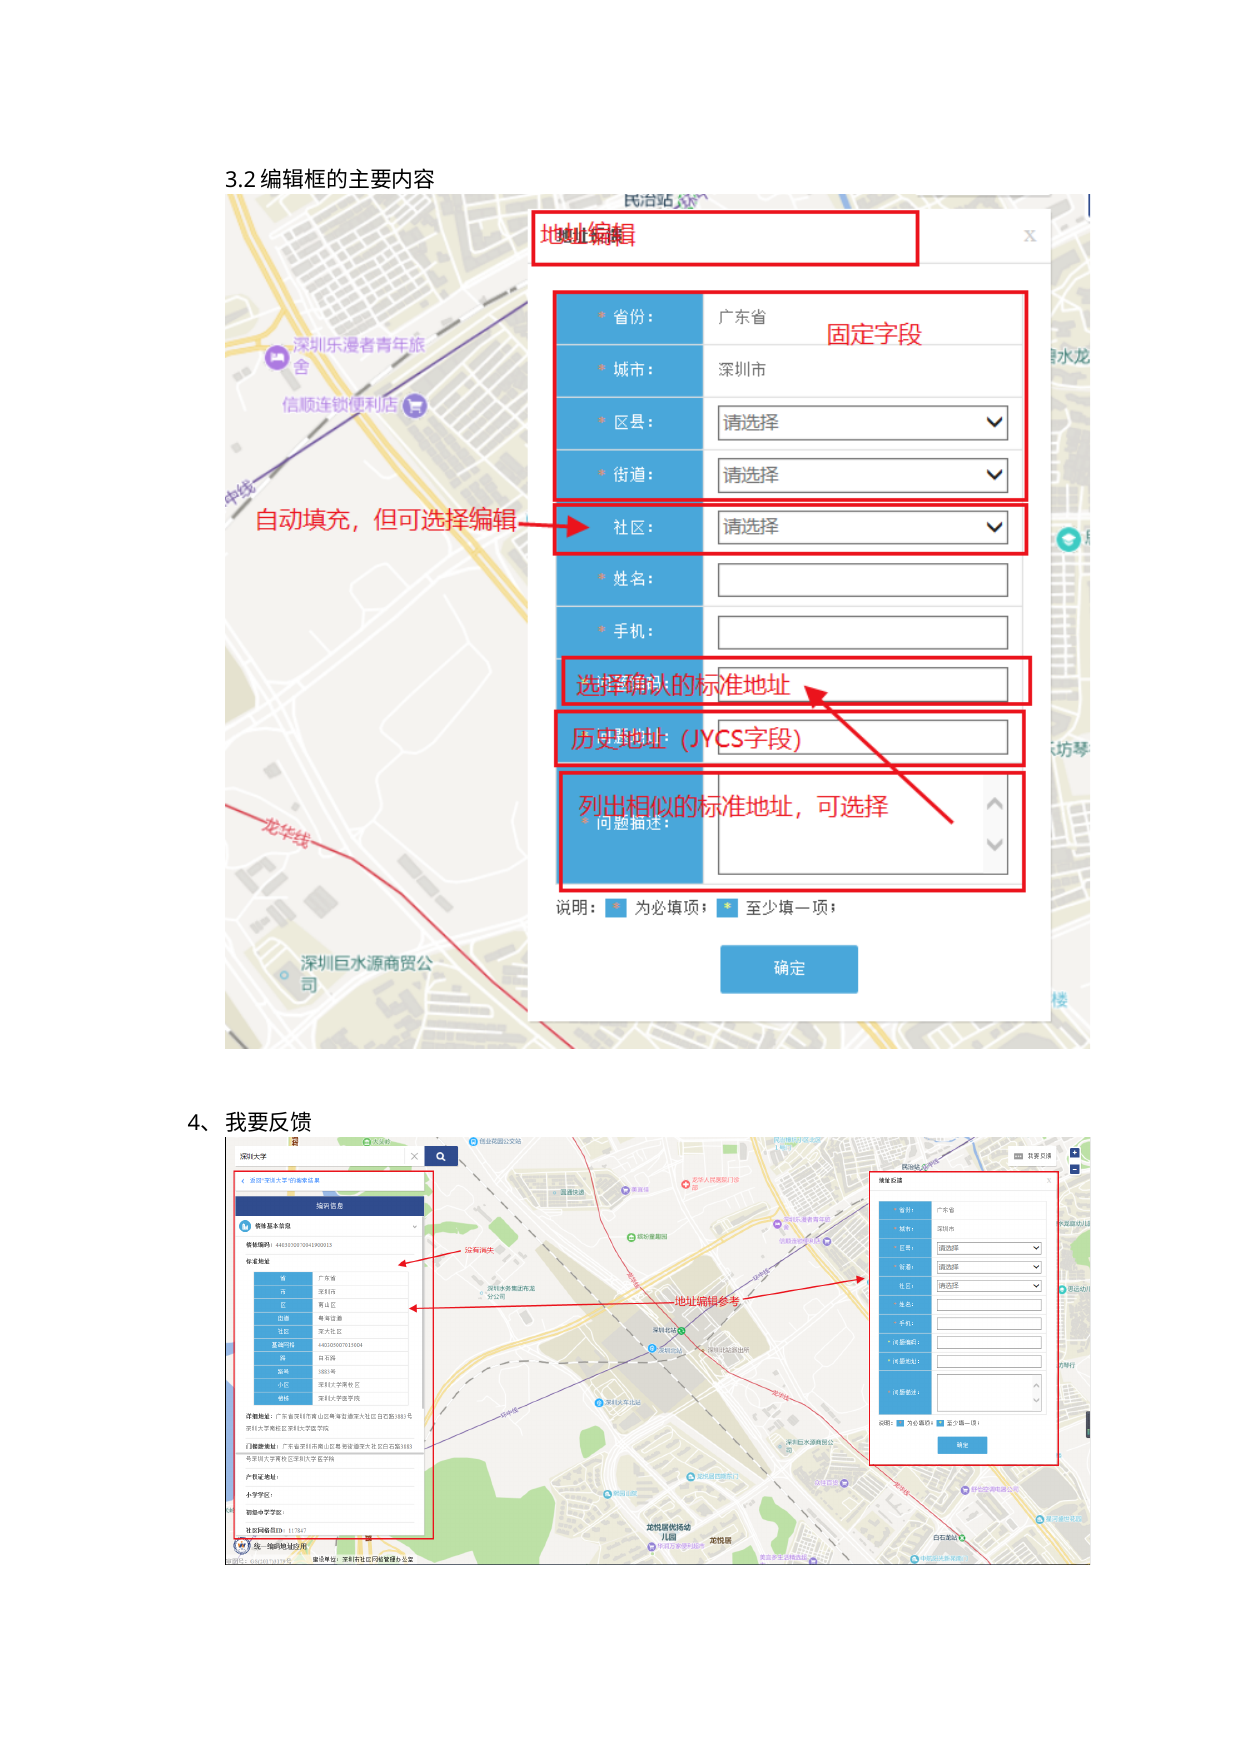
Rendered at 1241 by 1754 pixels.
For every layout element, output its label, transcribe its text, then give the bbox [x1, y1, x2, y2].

list 3.2编辑框的主要内容 [225, 162, 1053, 194]
picture [225, 194, 1091, 1049]
picture [225, 1137, 1091, 1565]
list 我要反馈 [187, 1104, 1053, 1137]
